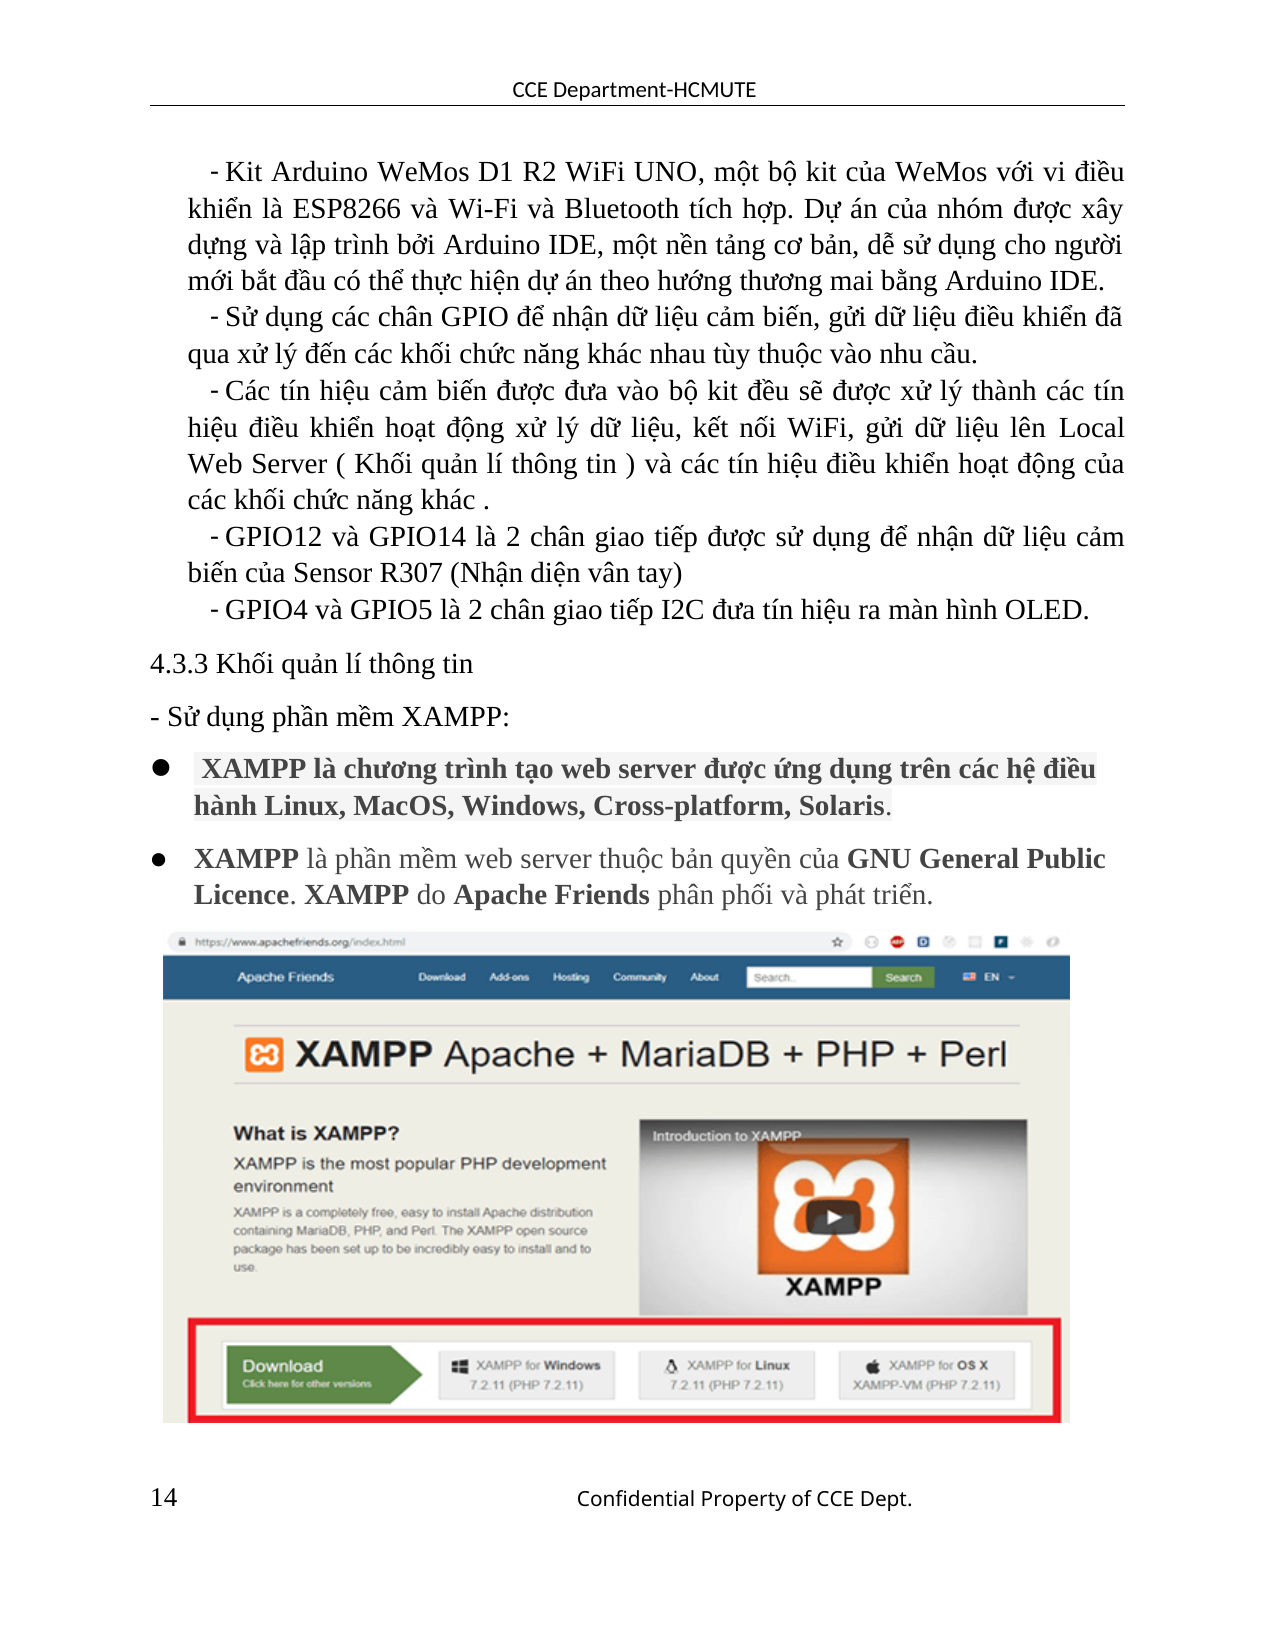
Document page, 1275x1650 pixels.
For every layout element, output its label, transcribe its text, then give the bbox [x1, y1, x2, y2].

list XAMPP là phần mềm web server thuộc bản quyền của GNU General Public Licence. XAMPP do Apache Friends phân phối và phát triển. [150, 841, 1125, 910]
list GPIO12 và GPIO14 là 2 chân giao tiếp được sử dụng để nhận dữ liệu cảm biến của Sensor R307 (Nhận diện vân tay) [187, 518, 1125, 589]
text 4.3.3 Khối quản lí thông tin [150, 646, 1125, 679]
list Kit Arduino WeMos D1 R2 WiFi UNO, một bộ kit của WeMos với vi điều khiển là ESP8266 và Wi-Fi và Bluetooth tích hợp. Dự án của nhóm được xây dựng và lập trình bởi Arduino IDE, một nền tảng cơ bản, dễ sử dụng cho người mới bắt đầu có thể thực hiện dự án theo hướng thương mai bằng Arduino IDE. [187, 153, 1125, 296]
list XAMPP là chương trình tạo web server được ứng dụng trên các hệ điều hành Linux, MacOS, Windows, Cross-platform, Solaris. [150, 752, 1125, 821]
list Sử dụng các chân GPIO để nhận dữ liệu cảm biến, gửi dữ liệu điều khiển đã qua xử lý đến các khối chức năng khác nhau tùy thuộc vào nhu cầu. [187, 298, 1125, 370]
list GPIO4 và GPIO5 là 2 chân giao tiếp I2C đưa tín hiệu ra màn hình OLED. [187, 591, 1125, 627]
text - Sử dụng phần mềm XAMPP: [150, 699, 1125, 732]
list Các tín hiệu cảm biến được đưa vào bộ kit đều sẽ được xử lý thành các tín hiệu điều khiển hoạt động xử lý dữ liệu, kết nối WiFi, gửi dữ liệu lên Local Web Server ( Khối quản lí thông tin ) và các tín hiệu điều khiển hoạt động của các khối chức năng khác . [187, 372, 1125, 515]
picture [163, 929, 1070, 1423]
